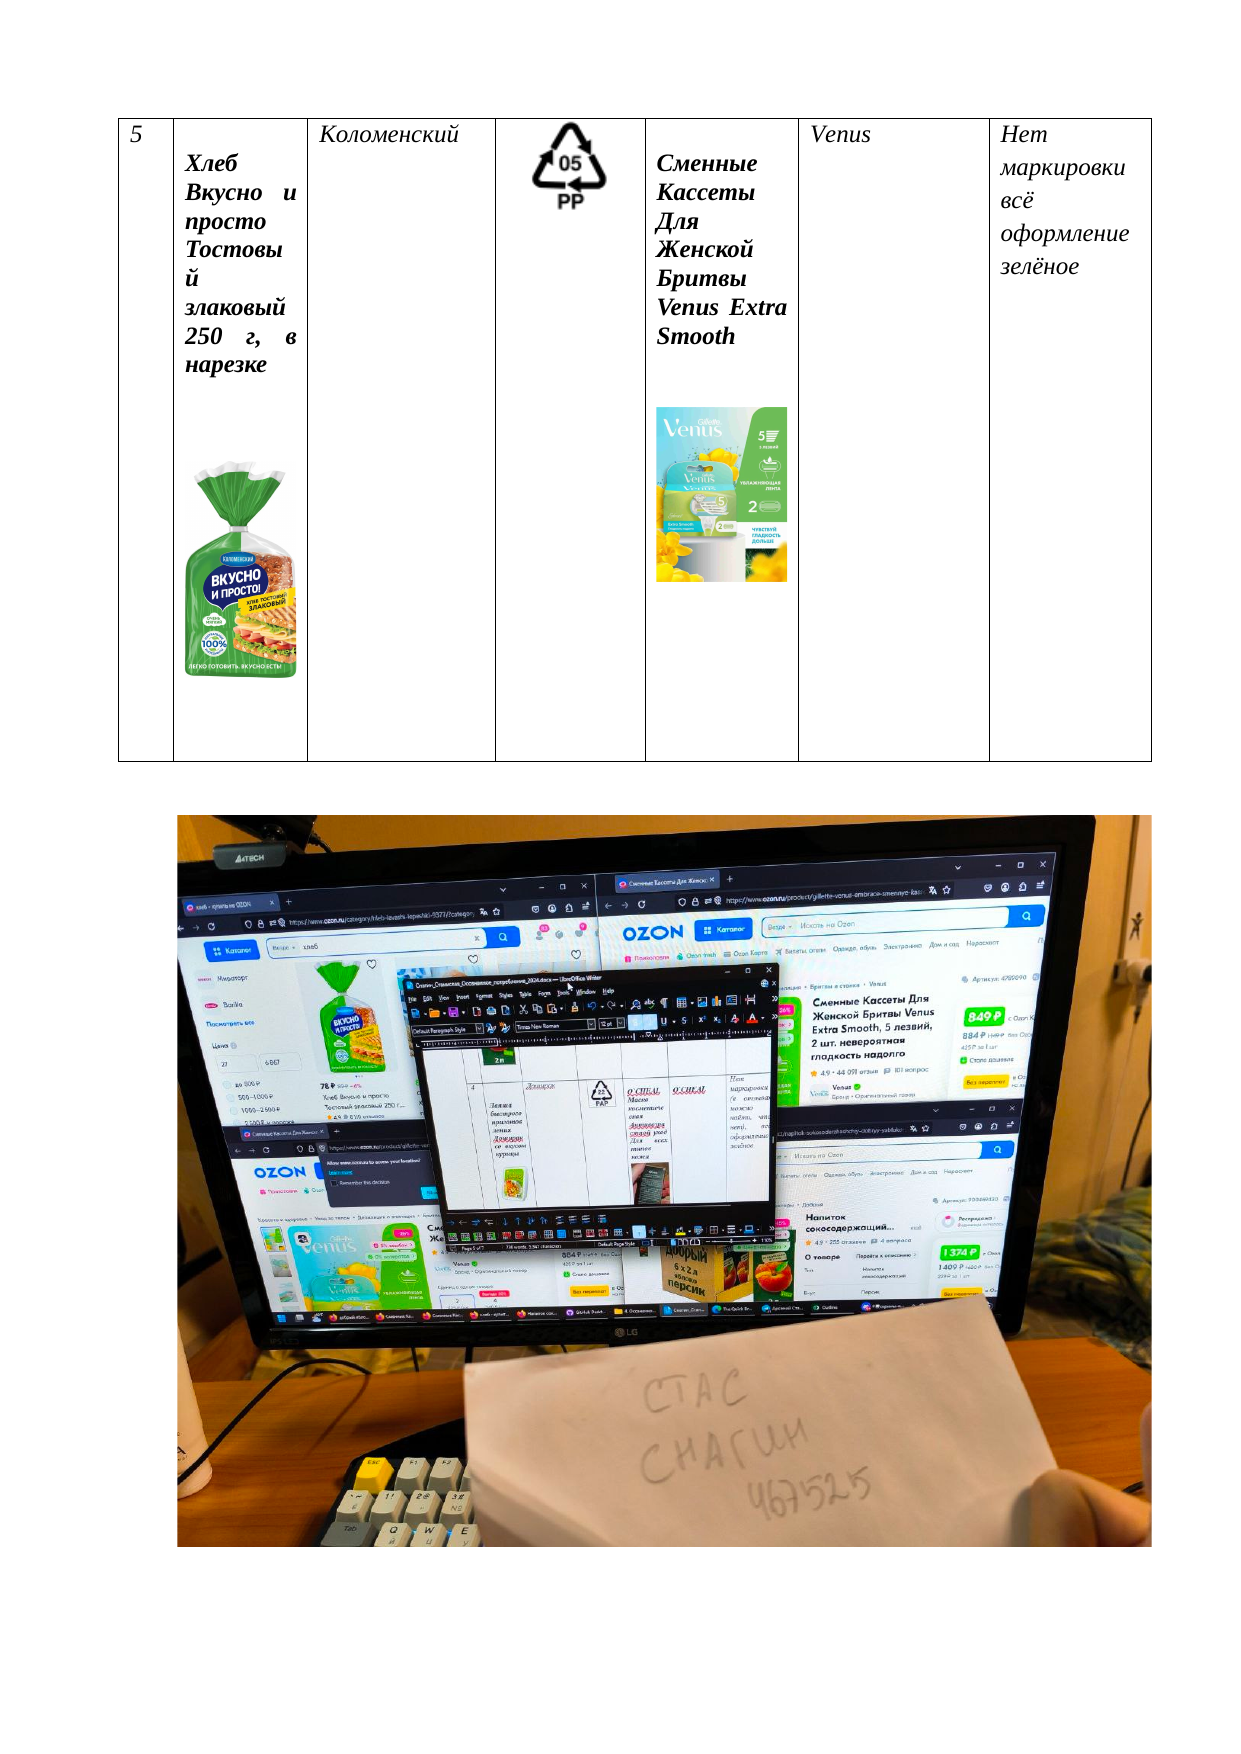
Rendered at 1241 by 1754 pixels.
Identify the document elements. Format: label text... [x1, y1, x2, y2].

picture [523, 119, 618, 213]
table_cell Нет маркировки всё оформление зелёное [990, 119, 1151, 761]
picture [184, 461, 297, 678]
table_cell Коломенский [308, 119, 495, 761]
table_cell [496, 119, 645, 761]
table_cell 5 [119, 119, 173, 761]
table_cell Venus [799, 119, 989, 761]
table_cell Сменные Кассеты Для Женской Бритвы Venus Extra Smooth [646, 119, 798, 761]
picture [656, 407, 788, 582]
table_cell Хлеб Вкусно и просто Тостовый злаковый 250 г, в нарезке [174, 119, 307, 761]
picture [177, 815, 1152, 1547]
